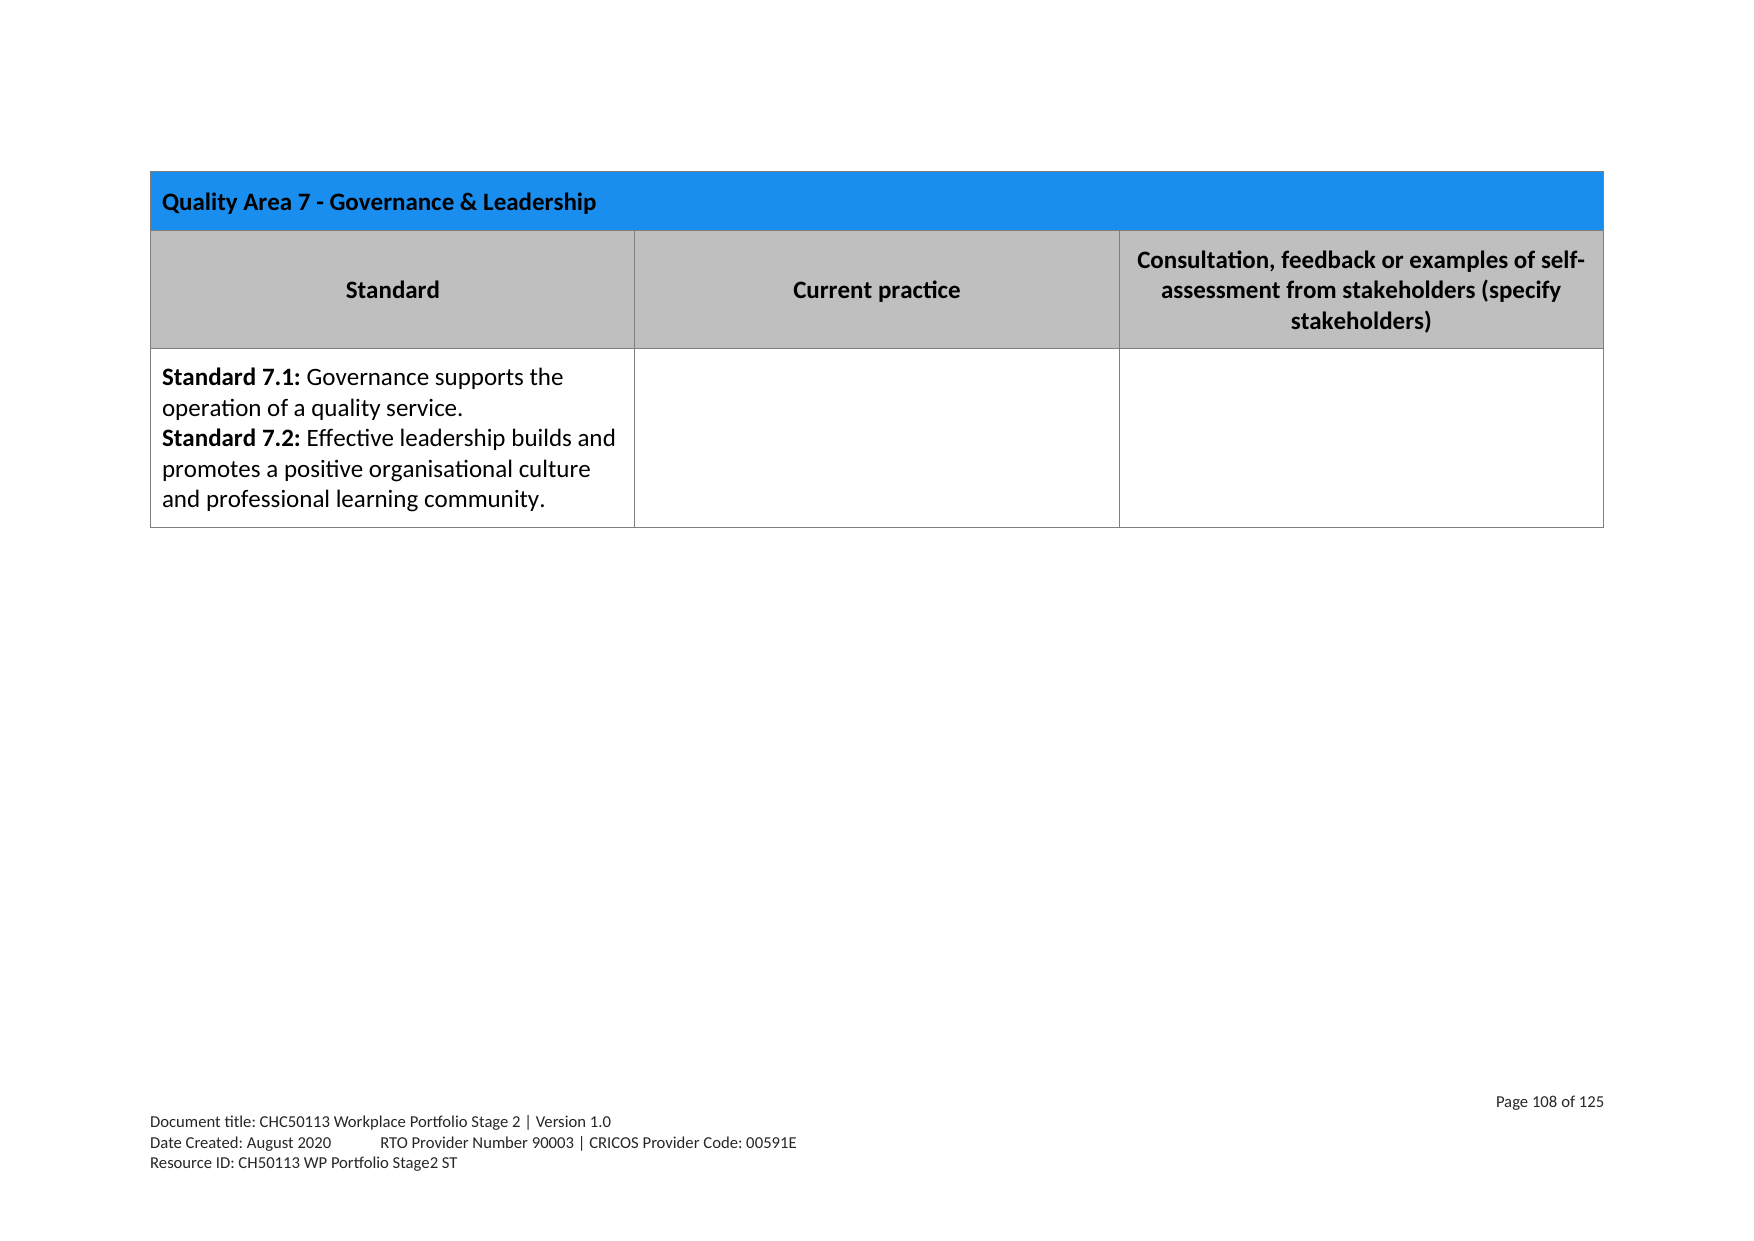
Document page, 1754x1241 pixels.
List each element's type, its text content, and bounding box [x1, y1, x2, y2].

table_cell Current practice [635, 231, 1119, 348]
table_cell Standard [151, 231, 634, 348]
table_cell Quality Area 7 - Governance & Leadership [151, 172, 1603, 230]
table_cell [1120, 349, 1603, 527]
table_cell Consultation, feedback or examples of self-assessment from stakeholders (specify stakeholders) [1120, 231, 1603, 348]
table_cell Standard 7.1: Governance supports the operation of a quality service. Standard 7.2: Effective leadership builds and promotes a positive organisational culture and professional learning community. [151, 349, 634, 527]
table_cell [635, 349, 1119, 527]
